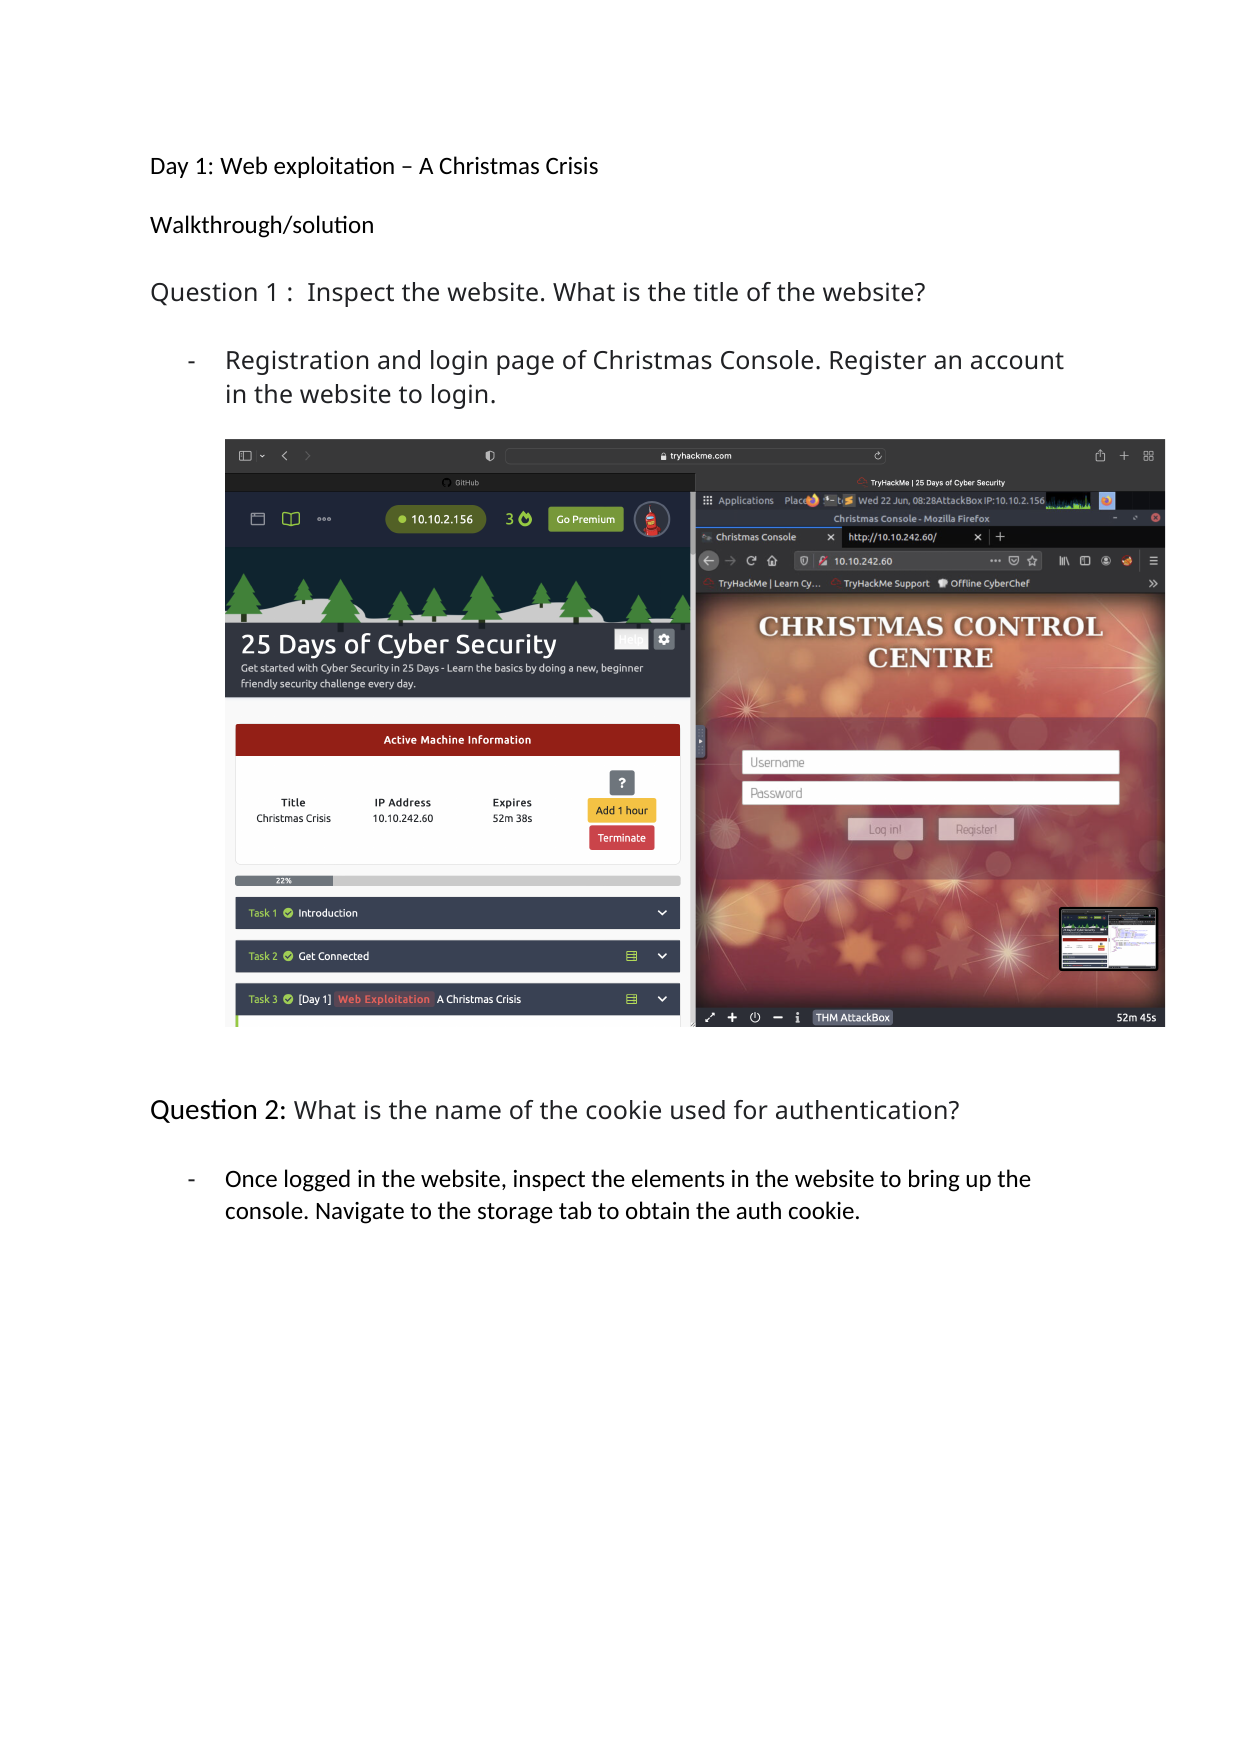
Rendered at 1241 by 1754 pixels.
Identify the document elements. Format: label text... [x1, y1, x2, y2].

text Walkthrough/solution [150, 210, 1090, 240]
text Day 1: Web exploitation – A Christmas Crisis [150, 150, 1090, 181]
text Question 2: What is the name of the cookie used for authentication? [150, 1091, 1090, 1127]
list Once logged in the website, inspect the elements in the website to bring up the console. Navigate to the storage tab to obtain the auth cookie. [187, 1161, 1090, 1226]
text Question 1 : Inspect the website. What is the title of the website? [150, 274, 1090, 308]
picture [225, 439, 1166, 1027]
list Registration and login page of Christmas Console. Register an account in the website to login. [187, 342, 1090, 411]
